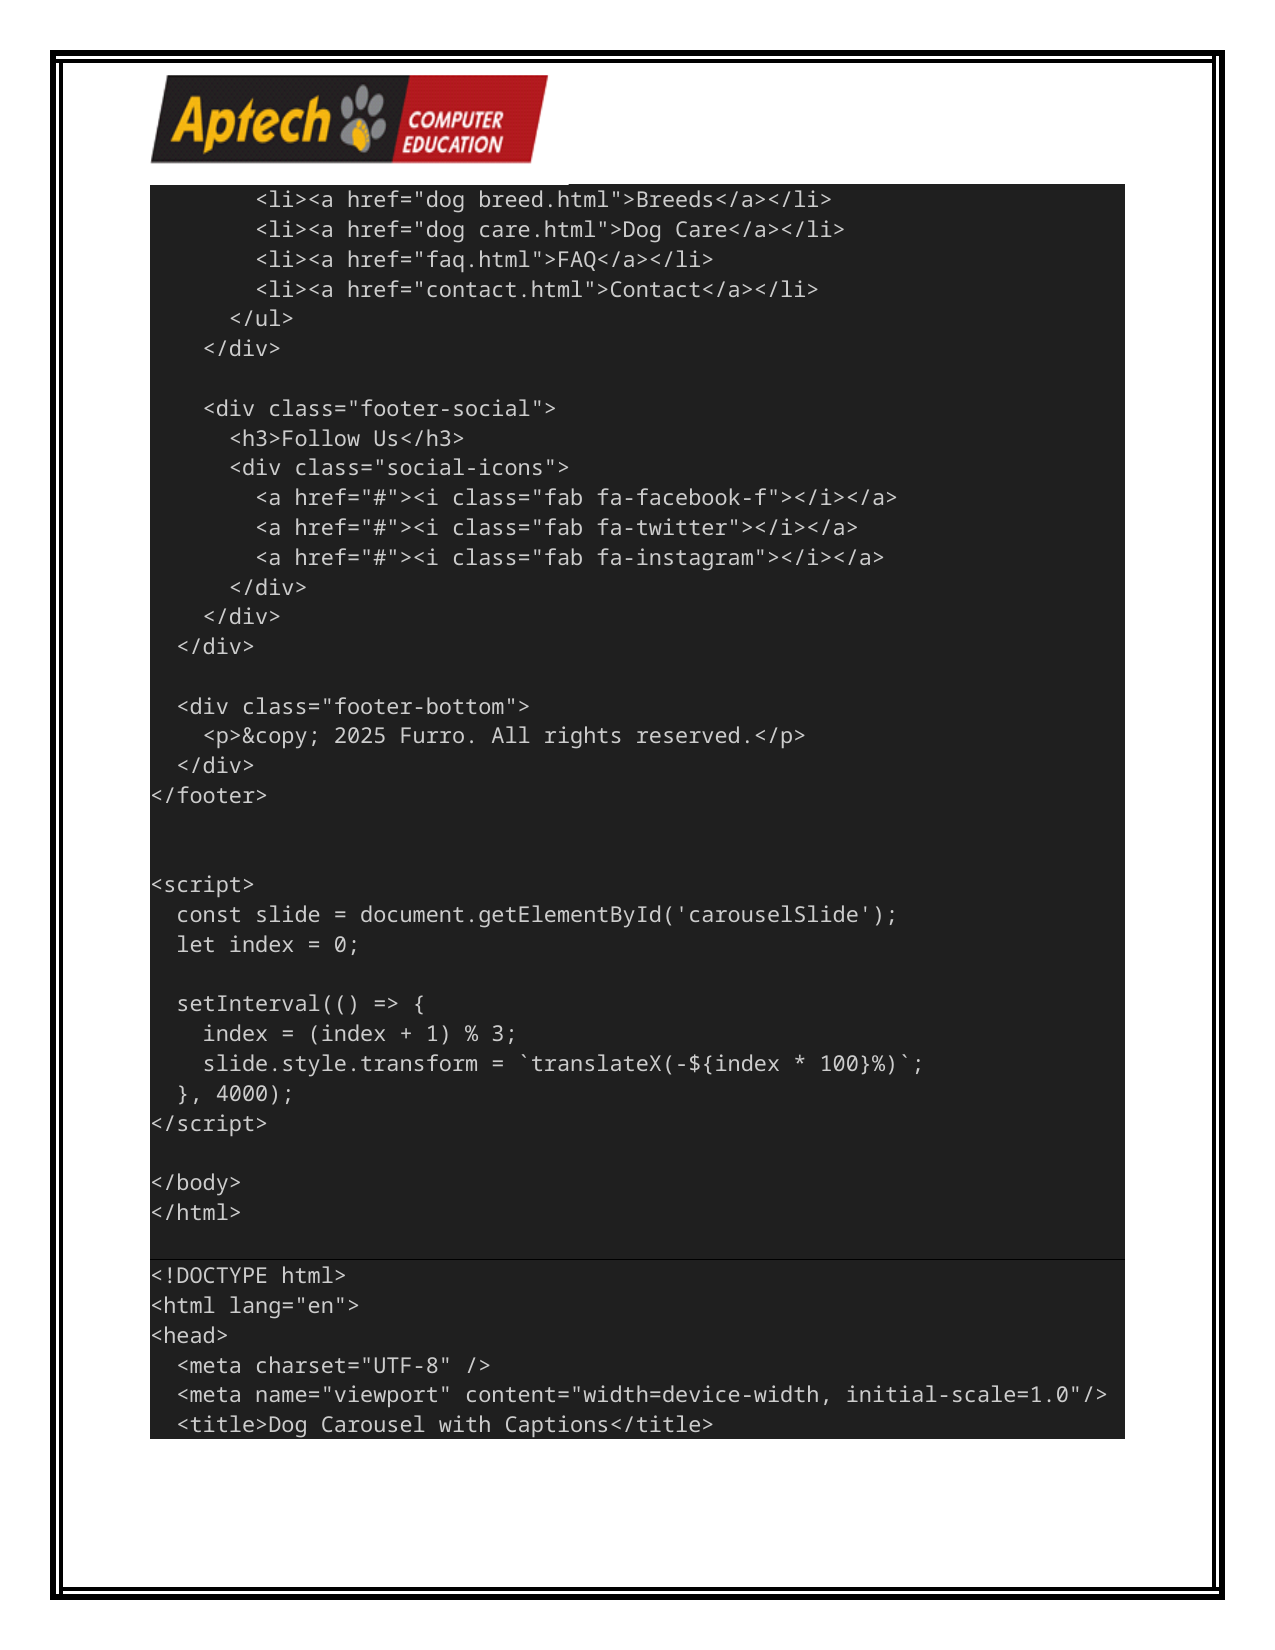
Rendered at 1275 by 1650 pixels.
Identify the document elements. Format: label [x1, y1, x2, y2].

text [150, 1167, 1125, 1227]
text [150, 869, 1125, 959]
picture [150, 75, 569, 185]
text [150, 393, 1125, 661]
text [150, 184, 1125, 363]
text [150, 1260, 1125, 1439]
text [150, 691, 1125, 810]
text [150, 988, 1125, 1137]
